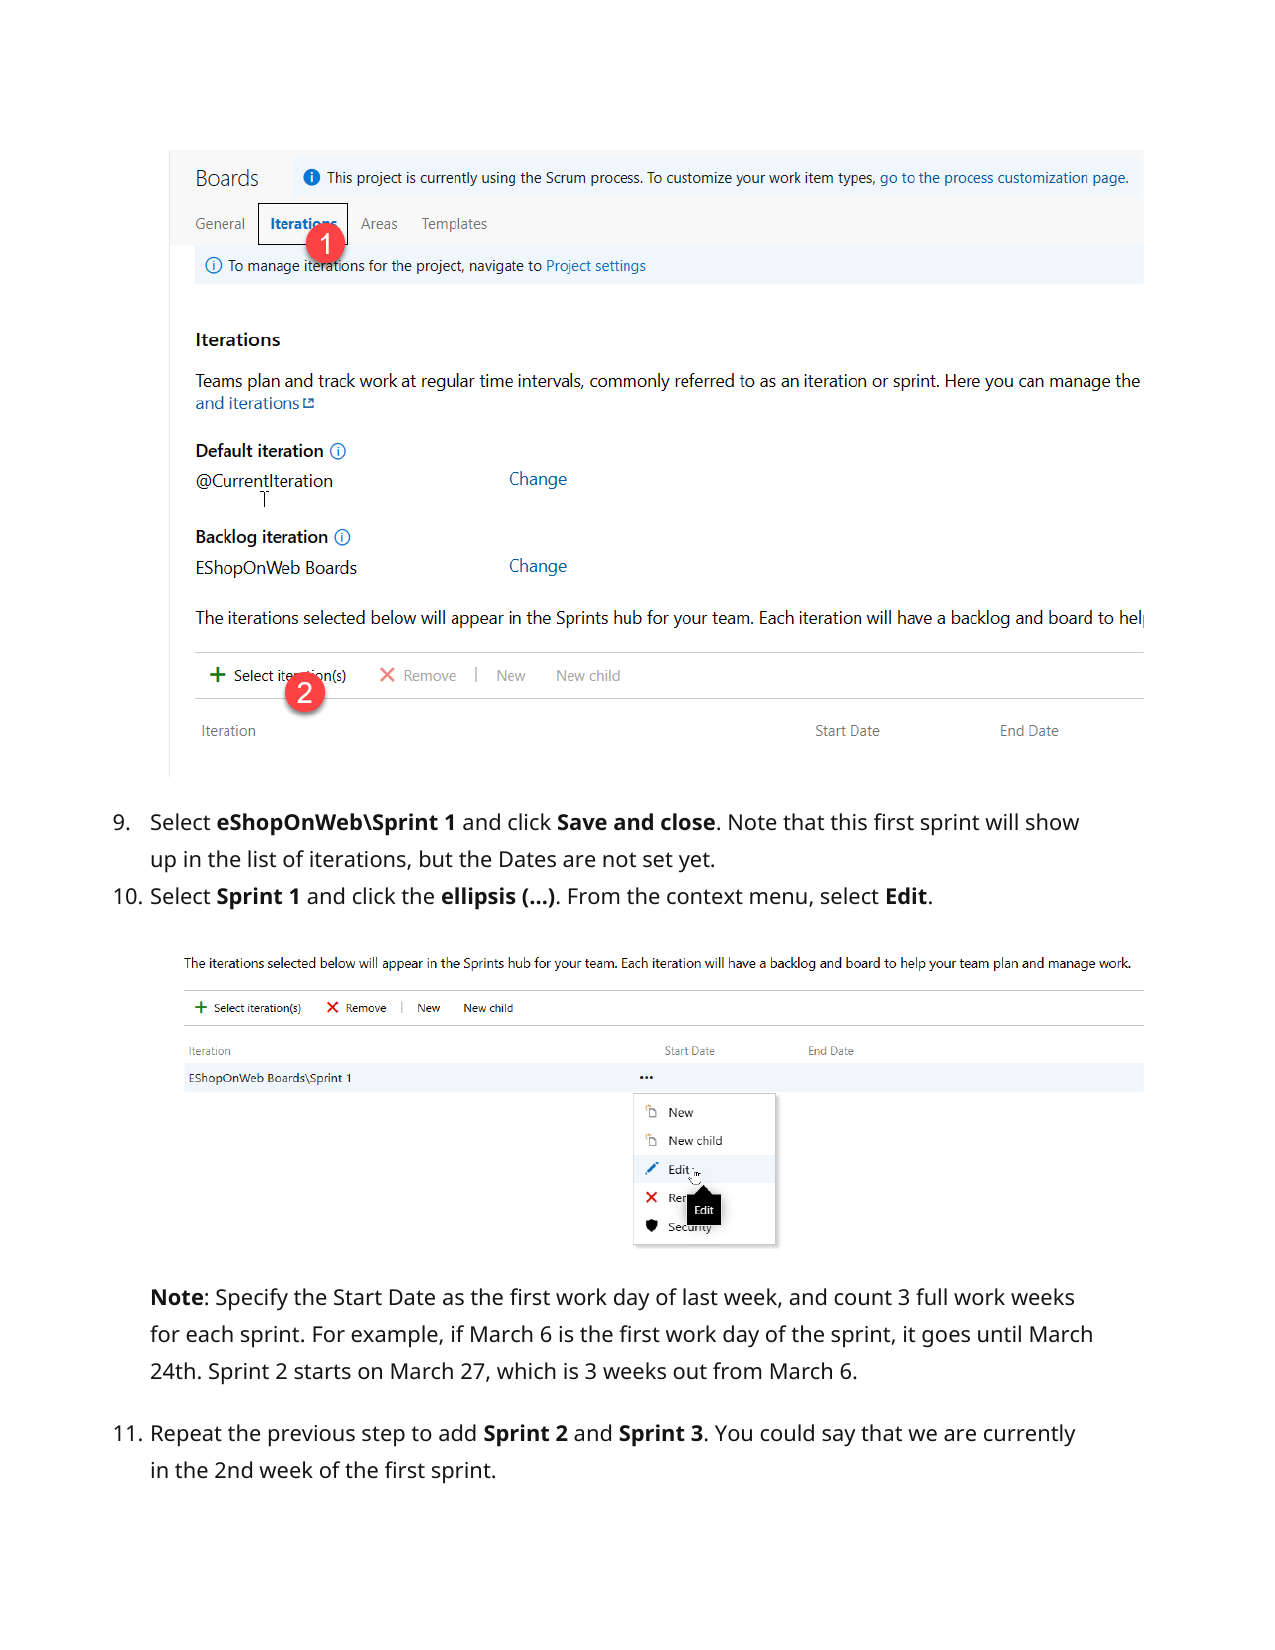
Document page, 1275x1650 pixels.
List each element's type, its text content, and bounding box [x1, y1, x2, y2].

list Select eShopOnWeb\Sprint 1 and click Save and close. Note that this first sprint will show up in the list of iterations, but the Dates are not set yet. [112, 807, 1100, 874]
list Repeat the previous step to add Sprint 2 and Sprint 3. You could say that we are currently in the 2nd week of the first sprint. [112, 1418, 1100, 1485]
list Select Sprint 1 and click the ellipsis (…). From the context menu, select Edit. [112, 881, 1100, 911]
text Note: Specify the Start Date as the first work day of last week, and count 3 full work weeks for each sprint. For example, if March 6 is the first work day of the sprint, it goes until March 24th. Sprint 2 starts on March 27, which is 3 weeks out from March 6. [150, 1282, 1100, 1386]
